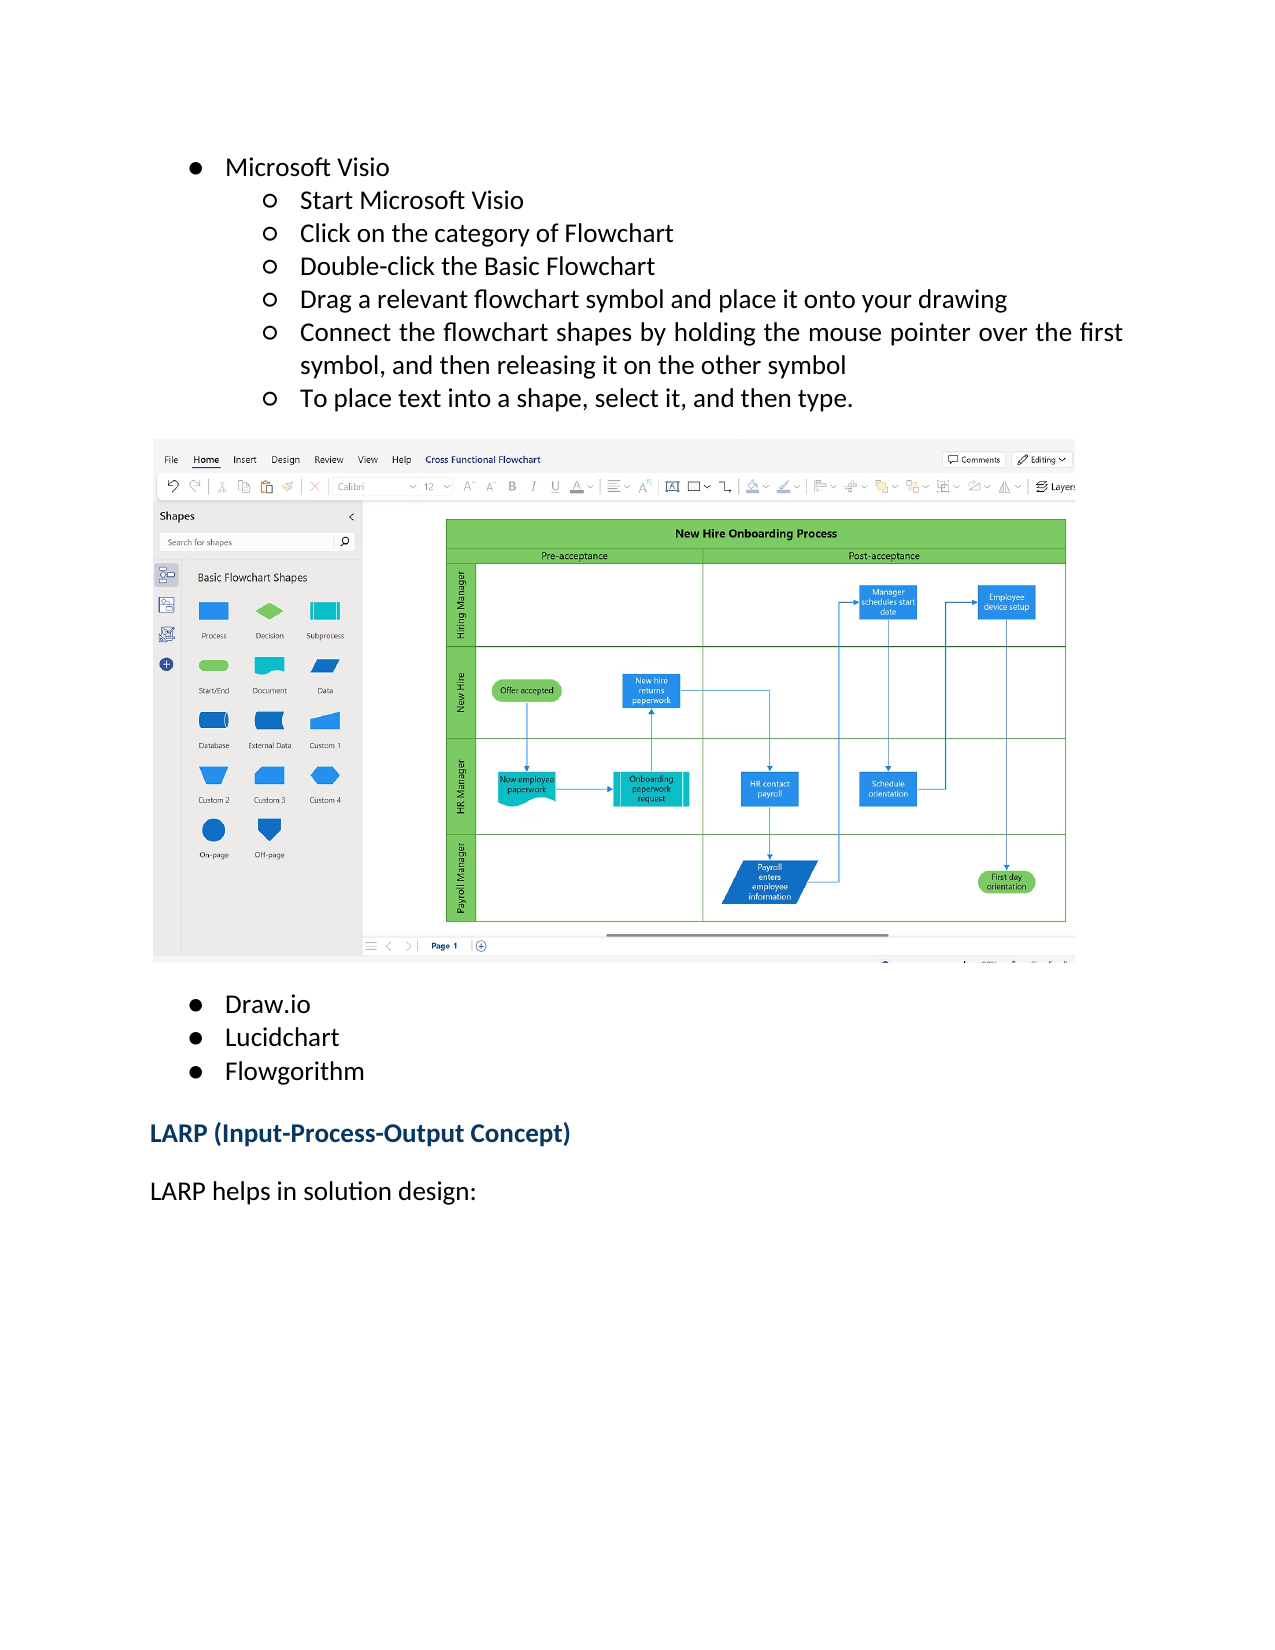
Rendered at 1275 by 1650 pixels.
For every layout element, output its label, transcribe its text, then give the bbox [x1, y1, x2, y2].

list Lucidchart [187, 1021, 1125, 1054]
picture [150, 439, 1075, 963]
list Drag a relevant flowchart symbol and place it onto your drawing [262, 282, 1125, 315]
list Start Microsoft Visio [262, 183, 1125, 216]
list Flowgorithm [187, 1054, 1125, 1087]
text LARP helps in solution design: [150, 1174, 1125, 1207]
list Microsoft Visio [187, 150, 1125, 183]
list Connect the flowchart shapes by holding the mouse pointer over the first symbol, and then releasing it on the other symbol [262, 315, 1125, 381]
list Click on the category of Flowchart [262, 216, 1125, 249]
list Draw.io [187, 988, 1125, 1021]
list To place text into a shape, select it, and then type. [262, 381, 1125, 414]
subtitle LARP (Input-Process-Output Concept) [150, 1116, 1125, 1149]
list Double-click the Basic Flowchart [262, 249, 1125, 282]
